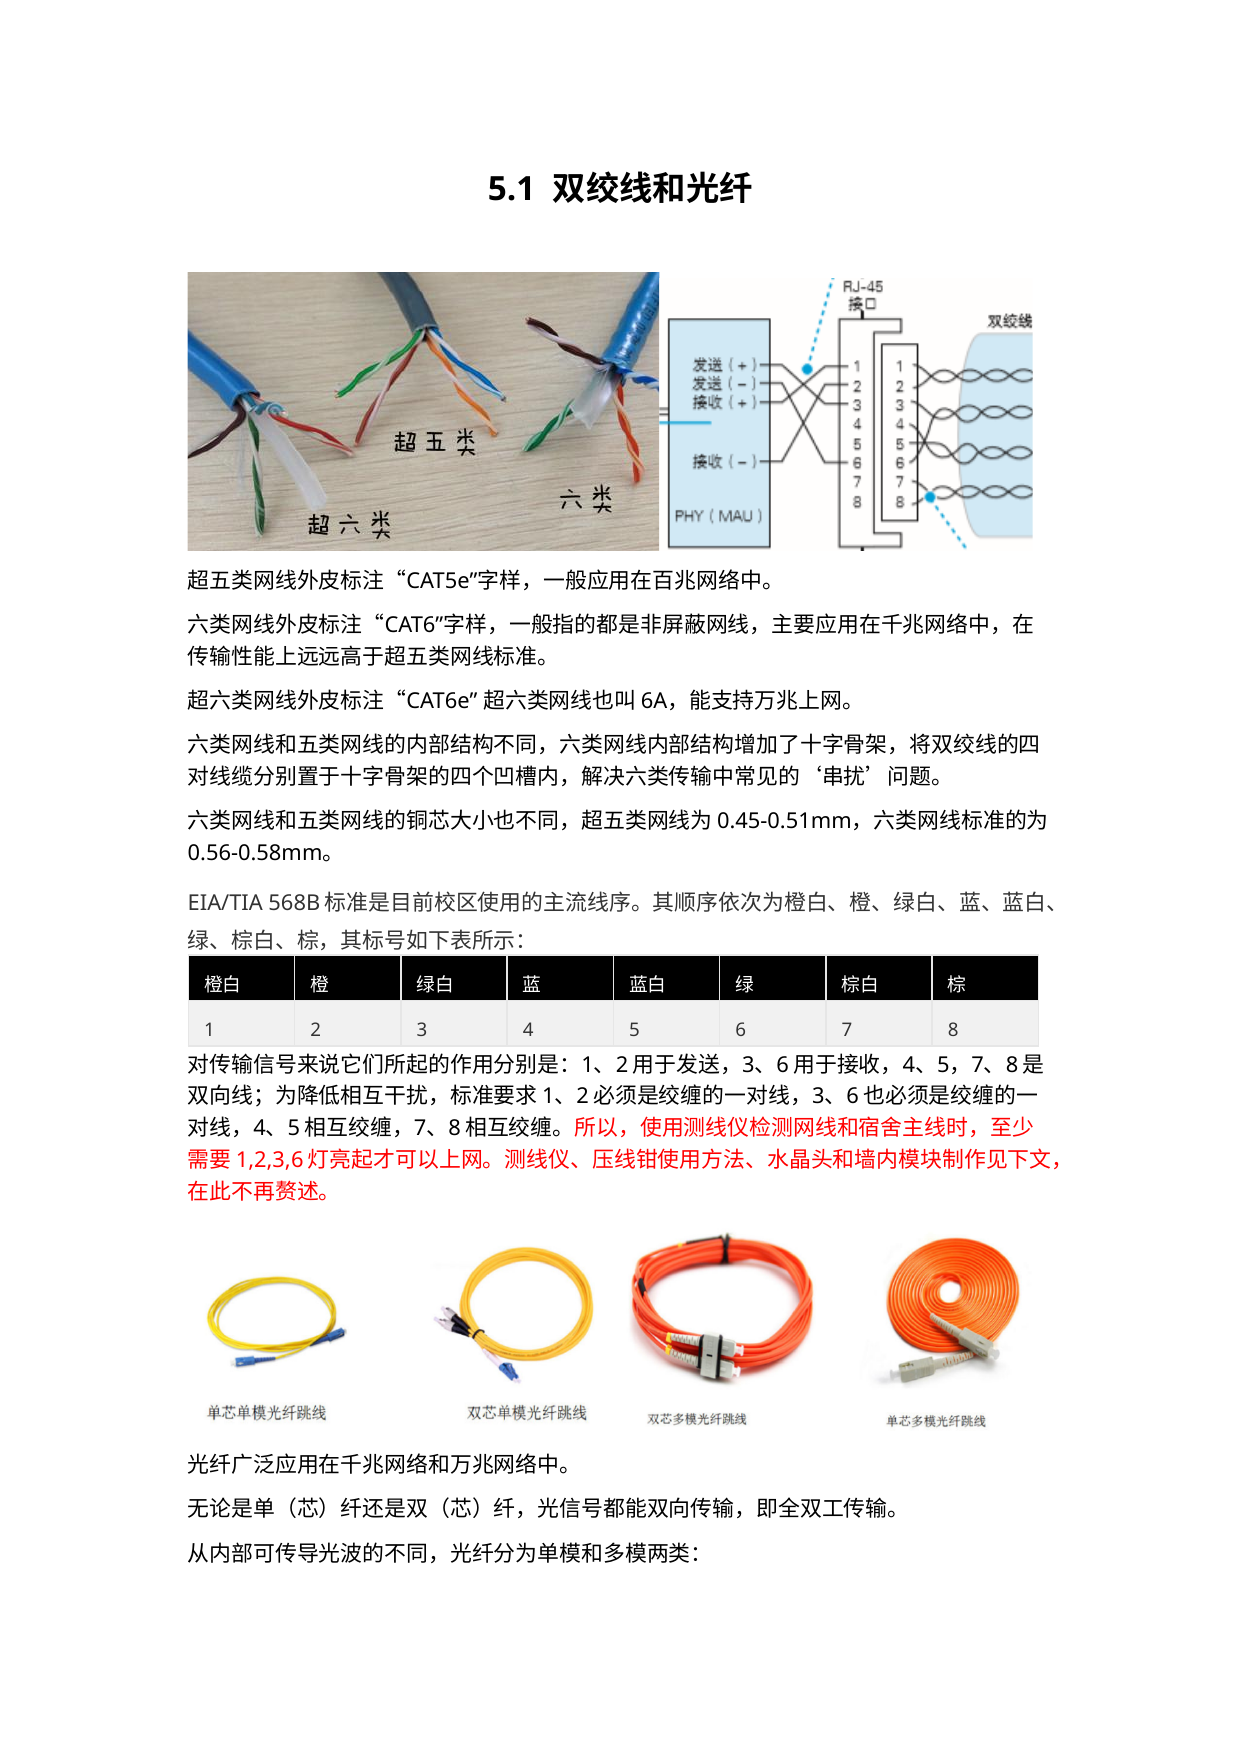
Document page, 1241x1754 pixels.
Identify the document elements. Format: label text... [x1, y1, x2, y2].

text 对传输信号来说它们所起的作用分别是：1、2用于发送，3、6用于接收，4、5，7、8是双向线；为降低相互干扰，标准要求1、2必须是绞缠的一对线，3、6也必须是绞缠的一对线，4、5相互绞缠，7、8相互绞缠。所以，使用测线仪检测网线和宿舍主线时，至少需要1,2,3,6灯亮起才可以上网。测线仪、压线钳使用方法、水晶头和墙内模块制作见下文，在此不再赘述。 [187, 1047, 1053, 1205]
text 六类网线和五类网线的铜芯大小也不同，超五类网线为0.45-0.51mm，六类网线标准的为0.56-0.58mm。 [187, 803, 1053, 867]
table_header 蓝白 [614, 956, 719, 1000]
table_cell 8 [933, 1001, 1038, 1045]
table_cell 2 [295, 1001, 400, 1045]
picture [187, 272, 1033, 551]
table_cell 5 [614, 1001, 719, 1045]
text 超五类网线外皮标注“CAT5e”字样，一般应用在百兆网络中。 [187, 563, 1053, 595]
table_header 绿 [720, 956, 825, 1000]
table_cell 1 [189, 1001, 294, 1045]
table_header 绿白 [402, 956, 506, 1000]
text 从内部可传导光波的不同，光纤分为单模和多模两类： [187, 1536, 1053, 1567]
text EIA/TIA 568B标准是目前校区使用的主流线序。其顺序依次为橙白、橙、绿白、蓝、蓝白、绿、棕白、棕，其标号如下表所示： [187, 879, 1053, 954]
table_cell 7 [827, 1001, 931, 1045]
table_header 蓝 [508, 956, 613, 1000]
table_cell 3 [402, 1001, 506, 1045]
text 光纤广泛应用在千兆网络和万兆网络中。 [187, 1447, 1053, 1479]
text 5.1 双绞线和光纤 [187, 162, 1053, 210]
table_header 橙 [295, 956, 400, 1000]
table_cell 6 [720, 1001, 825, 1045]
table_header 棕白 [827, 956, 931, 1000]
table_header 棕 [933, 956, 1038, 1000]
text 六类网线和五类网线的内部结构不同，六类网线内部结构增加了十字骨架，将双绞线的四对线缆分别置于十字骨架的四个凹槽内，解决六类传输中常见的‘串扰’问题。 [187, 727, 1053, 791]
table_header 橙白 [189, 956, 294, 1000]
text 超六类网线外皮标注“CAT6e” 超六类网线也叫6A，能支持万兆上网。 [187, 683, 1053, 715]
text 无论是单（芯）纤还是双（芯）纤，光信号都能双向传输，即全双工传输。 [187, 1491, 1053, 1523]
text 六类网线外皮标注“CAT6”字样，一般指的都是非屏蔽网线，主要应用在千兆网络中，在传输性能上远远高于超五类网线标准。 [187, 607, 1053, 671]
picture [187, 1217, 1044, 1435]
table_cell 4 [508, 1001, 613, 1045]
